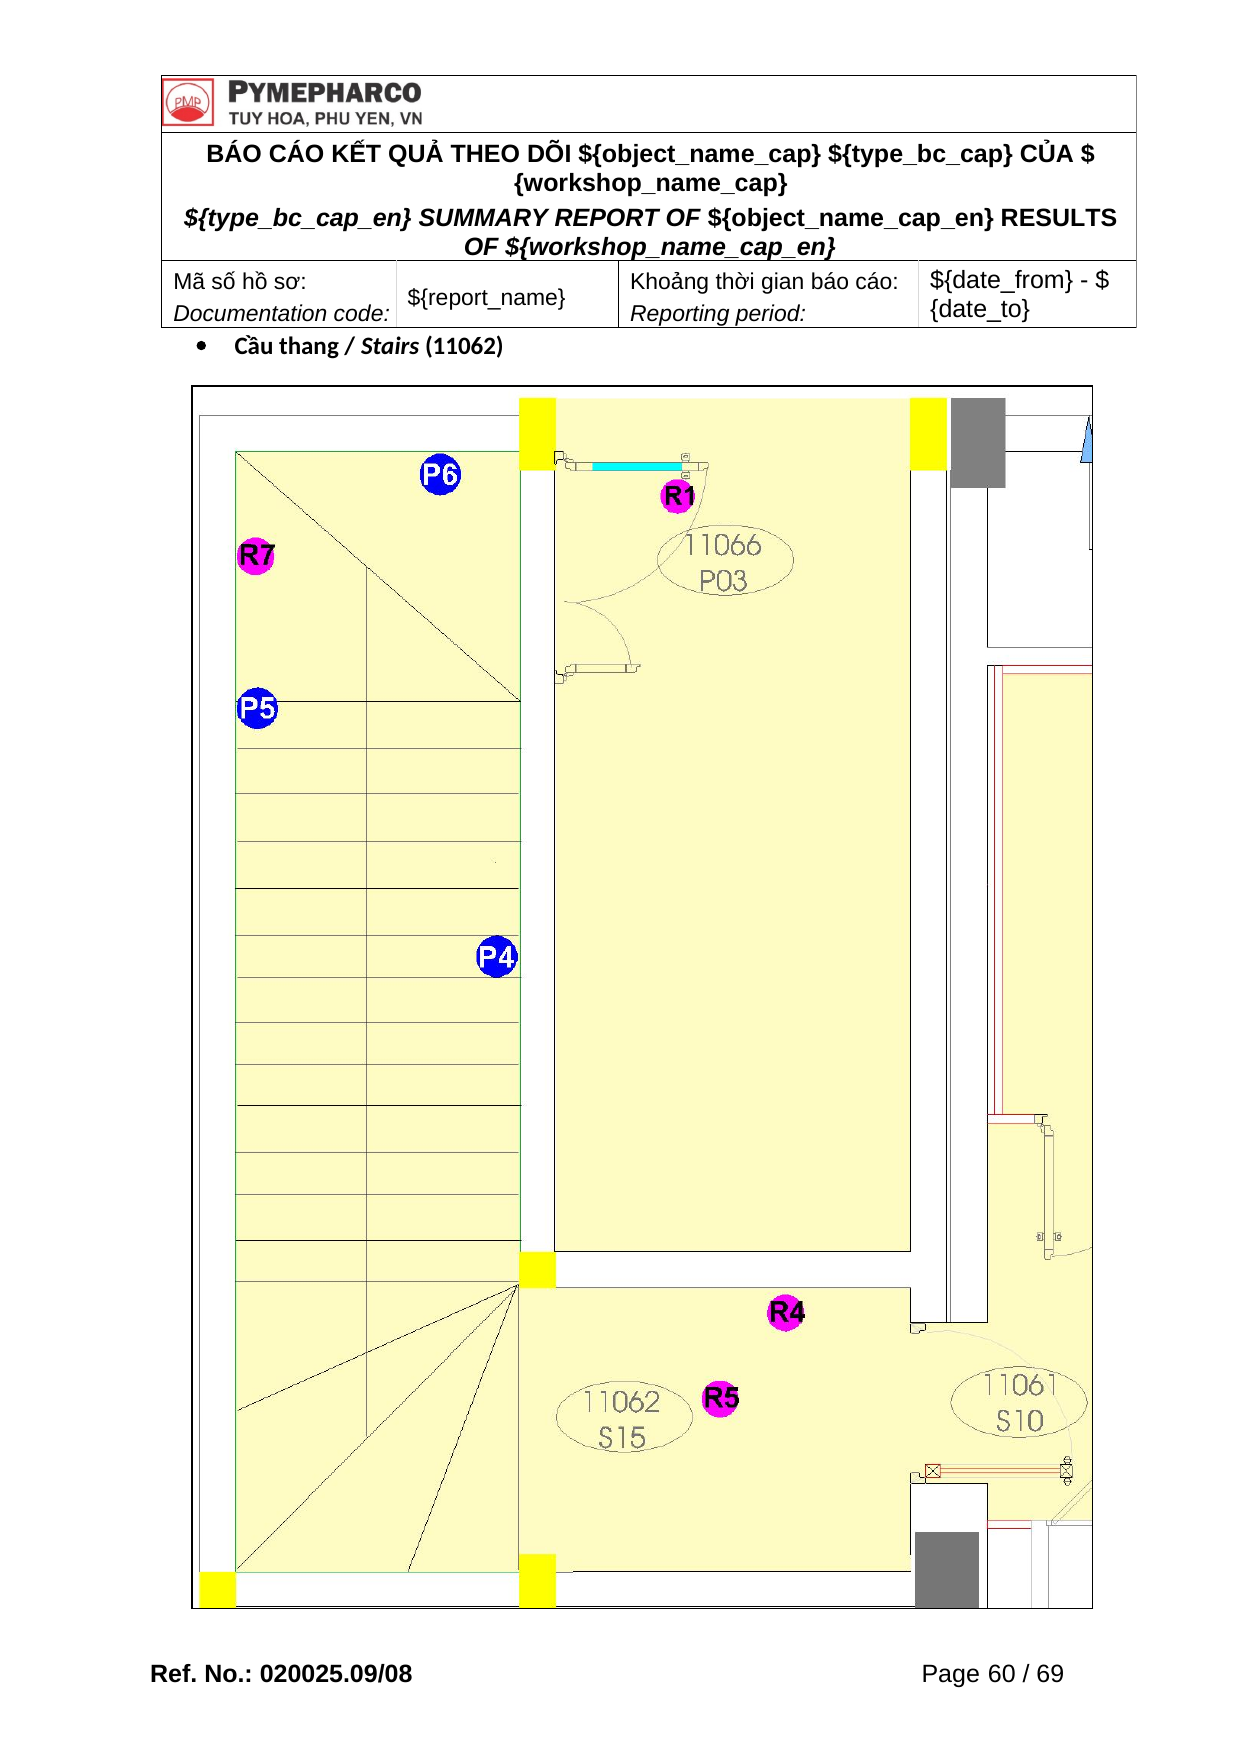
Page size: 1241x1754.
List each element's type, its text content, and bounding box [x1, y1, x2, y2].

picture [193, 387, 1092, 1608]
picture [162, 78, 422, 127]
list Cầu thang / Stairs (11062) [197, 330, 1131, 361]
